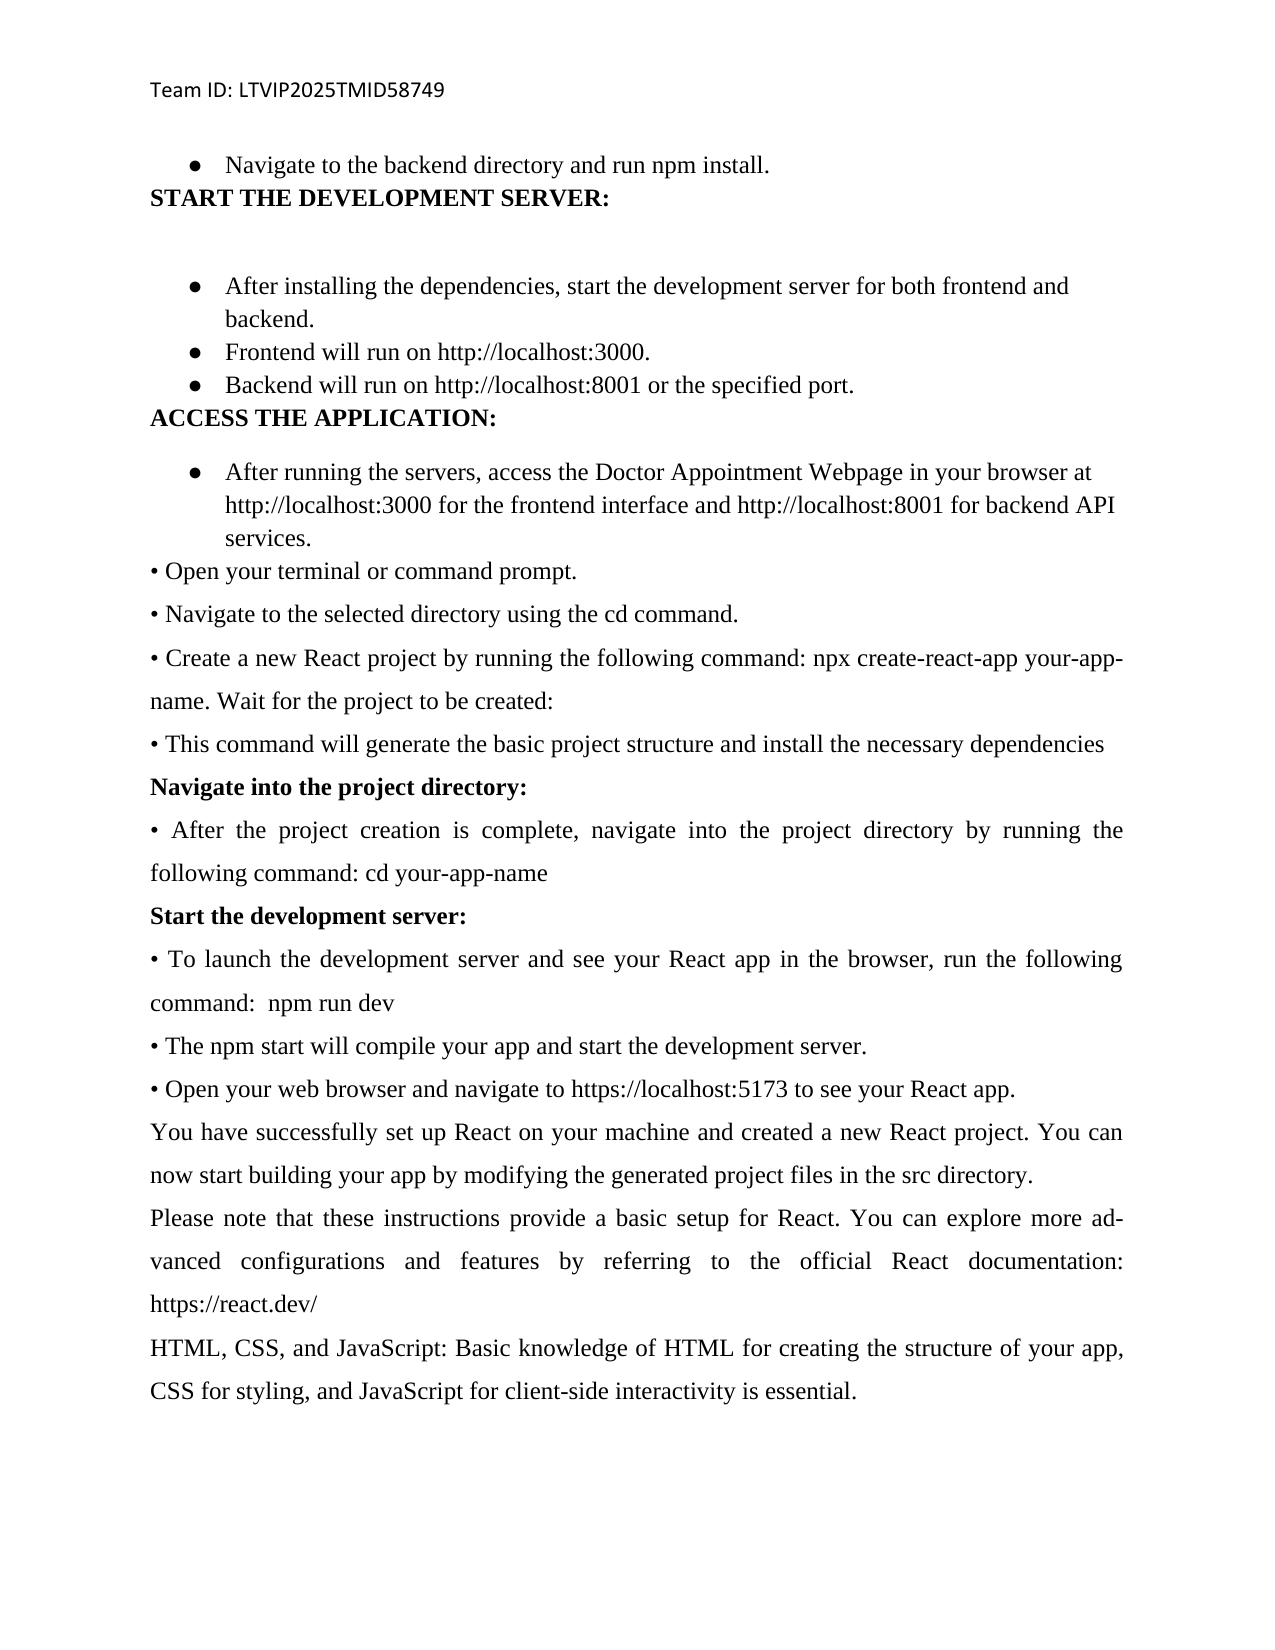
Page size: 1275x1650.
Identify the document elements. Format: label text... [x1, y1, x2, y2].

list After running the servers, access the Doctor Appointment Webpage in your browser at http://localhost:3000 for the frontend interface and http://localhost:8001 for backend API services. [187, 457, 1125, 552]
text Start the development server: [150, 901, 1125, 930]
text Please note that these instructions provide a basic setup for React. You can explore more ad- vanced configurations and features by referring to the official React documentation: https://react.dev/ [150, 1203, 1125, 1318]
text ACCESS THE APPLICATION: [150, 403, 1125, 432]
text START THE DEVELOPMENT SERVER: [150, 183, 1125, 212]
text • Open your terminal or command prompt. [150, 556, 1125, 585]
list Backend will run on http://localhost:8001 or the specified port. [187, 371, 1125, 399]
text HTML, CSS, and JavaScript: Basic knowledge of HTML for creating the structure of your app, CSS for styling, and JavaScript for client-side interactivity is essential. [150, 1333, 1125, 1404]
text • The npm start will compile your app and start the development server. [150, 1031, 1125, 1059]
text • Open your web browser and navigate to https://localhost:5173 to see your React app. [150, 1074, 1125, 1103]
list Navigate to the backend directory and run npm install. [187, 150, 1125, 179]
text • This command will generate the basic project structure and install the necessary dependencies [150, 729, 1125, 758]
text • Create a new React project by running the following command: npx create-react-app your-app-name. Wait for the project to be created: [150, 643, 1125, 714]
text Navigate into the project directory: [150, 772, 1125, 801]
list Frontend will run on http://localhost:3000. [187, 337, 1125, 366]
text • To launch the development server and see your React app in the browser, run the following command: npm run dev [150, 944, 1125, 1016]
text You have successfully set up React on your machine and created a new React project. You can now start building your app by modifying the generated project files in the src directory. [150, 1117, 1125, 1189]
text • After the project creation is complete, navigate into the project directory by running the following command: cd your-app-name [150, 815, 1125, 887]
list After installing the dependencies, start the development server for both frontend and backend. [187, 271, 1125, 333]
text • Navigate to the selected directory using the cd command. [150, 599, 1125, 628]
